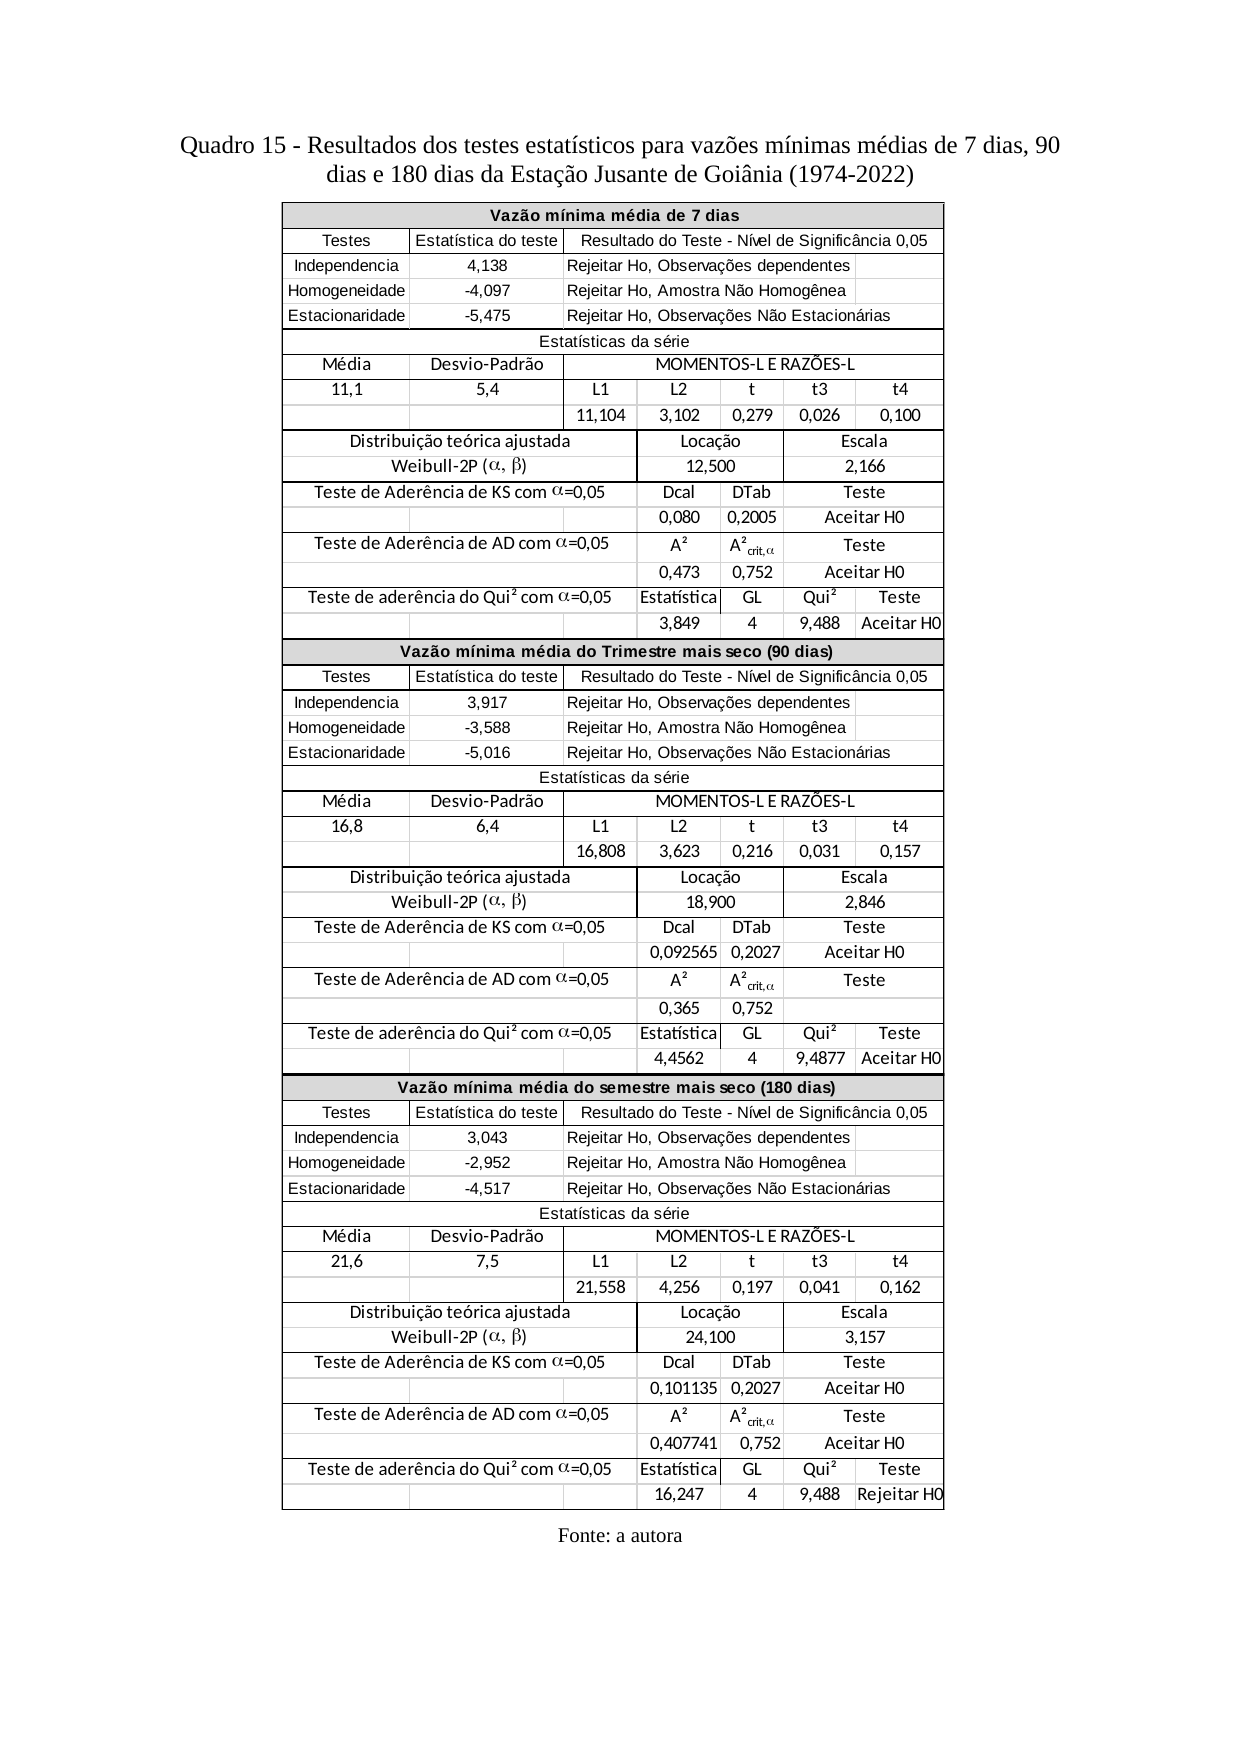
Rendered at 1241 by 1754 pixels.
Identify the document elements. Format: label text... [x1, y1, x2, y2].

text Fonte: a autora [177, 1523, 1063, 1547]
